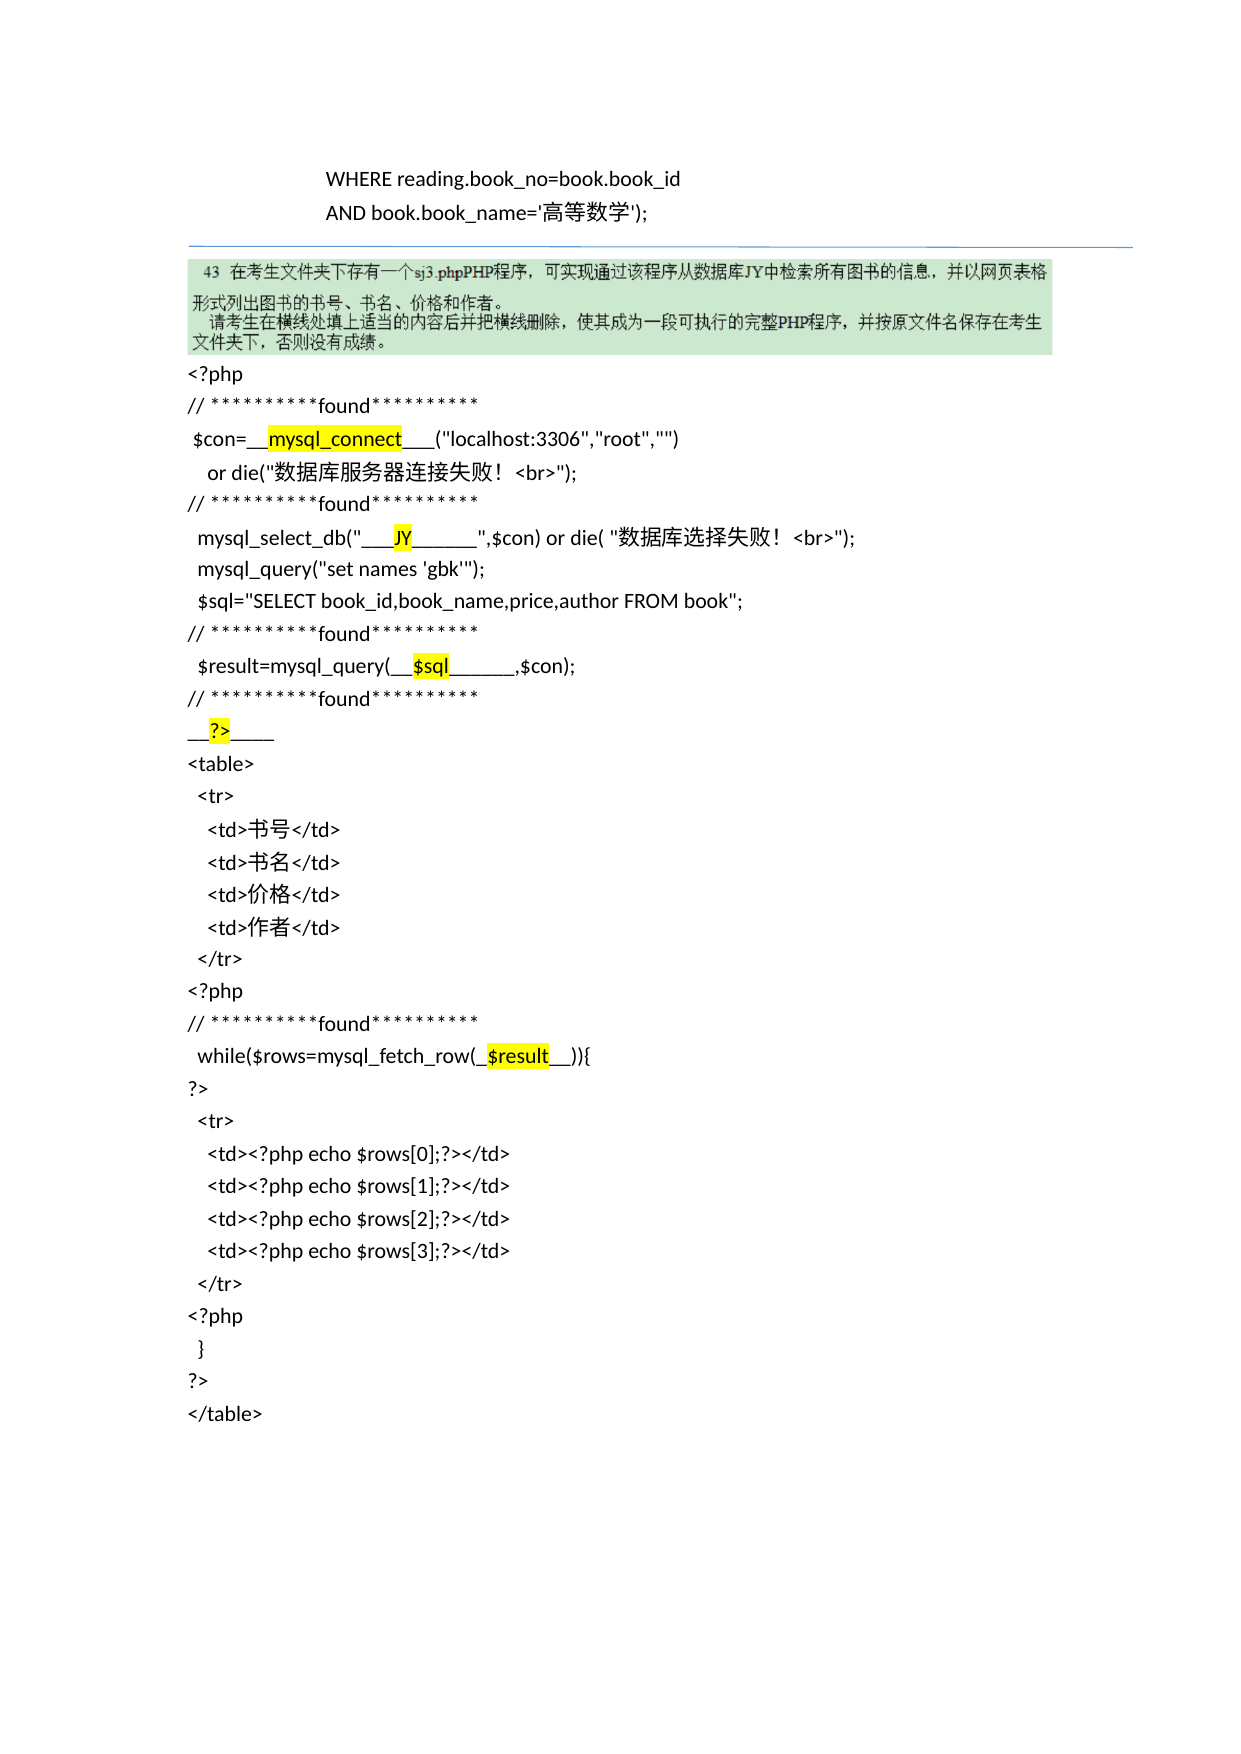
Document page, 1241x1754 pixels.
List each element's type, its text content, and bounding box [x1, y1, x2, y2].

list <td><?php echo $rows[3];?></td> [187, 1234, 1053, 1267]
list <?php [187, 974, 1053, 1007]
list </tr> [187, 1267, 1053, 1299]
list <?php [187, 357, 1053, 389]
list while($rows=mysql_fetch_row(_$result__)){ [187, 1039, 1053, 1072]
list $con=__mysql_connect___("localhost:3306","root","") [187, 422, 1053, 454]
list <?php [187, 1299, 1053, 1332]
list // **********found********** [187, 487, 1053, 519]
list </table> [187, 1397, 1053, 1429]
list </tr> [187, 942, 1053, 974]
list // **********found********** [187, 1007, 1053, 1039]
picture [187, 259, 1053, 355]
list $result=mysql_query(__$sql______,$con); [187, 649, 1053, 682]
list mysql_query("set names 'gbk'"); [187, 552, 1053, 584]
list <td>价格</td> [187, 877, 1053, 909]
list <tr> [187, 779, 1053, 812]
list // **********found********** [187, 389, 1053, 422]
list <table> [187, 747, 1053, 779]
list mysql_select_db("___JY______",$con) or die( "数据库选择失败！<br>"); [187, 519, 1053, 552]
list <td>作者</td> [187, 909, 1053, 942]
list ?> [187, 1364, 1053, 1397]
list <tr> [187, 1104, 1053, 1137]
list <td><?php echo $rows[1];?></td> [187, 1169, 1053, 1202]
list <td>书名</td> [187, 844, 1053, 877]
list AND book.book_name='高等数学'); [187, 194, 1053, 227]
list WHERE reading.book_no=book.book_id [187, 162, 1053, 194]
list or die("数据库服务器连接失败！<br>"); [187, 454, 1053, 487]
list __?>____ [187, 714, 1053, 747]
list $sql="SELECT book_id,book_name,price,author FROM book"; [187, 584, 1053, 617]
list ?> [187, 1072, 1053, 1104]
list <td><?php echo $rows[0];?></td> [187, 1137, 1053, 1169]
list } [187, 1332, 1053, 1364]
list <td>书号</td> [187, 812, 1053, 844]
list <td><?php echo $rows[2];?></td> [187, 1202, 1053, 1234]
list // **********found********** [187, 617, 1053, 649]
list // **********found********** [187, 682, 1053, 714]
